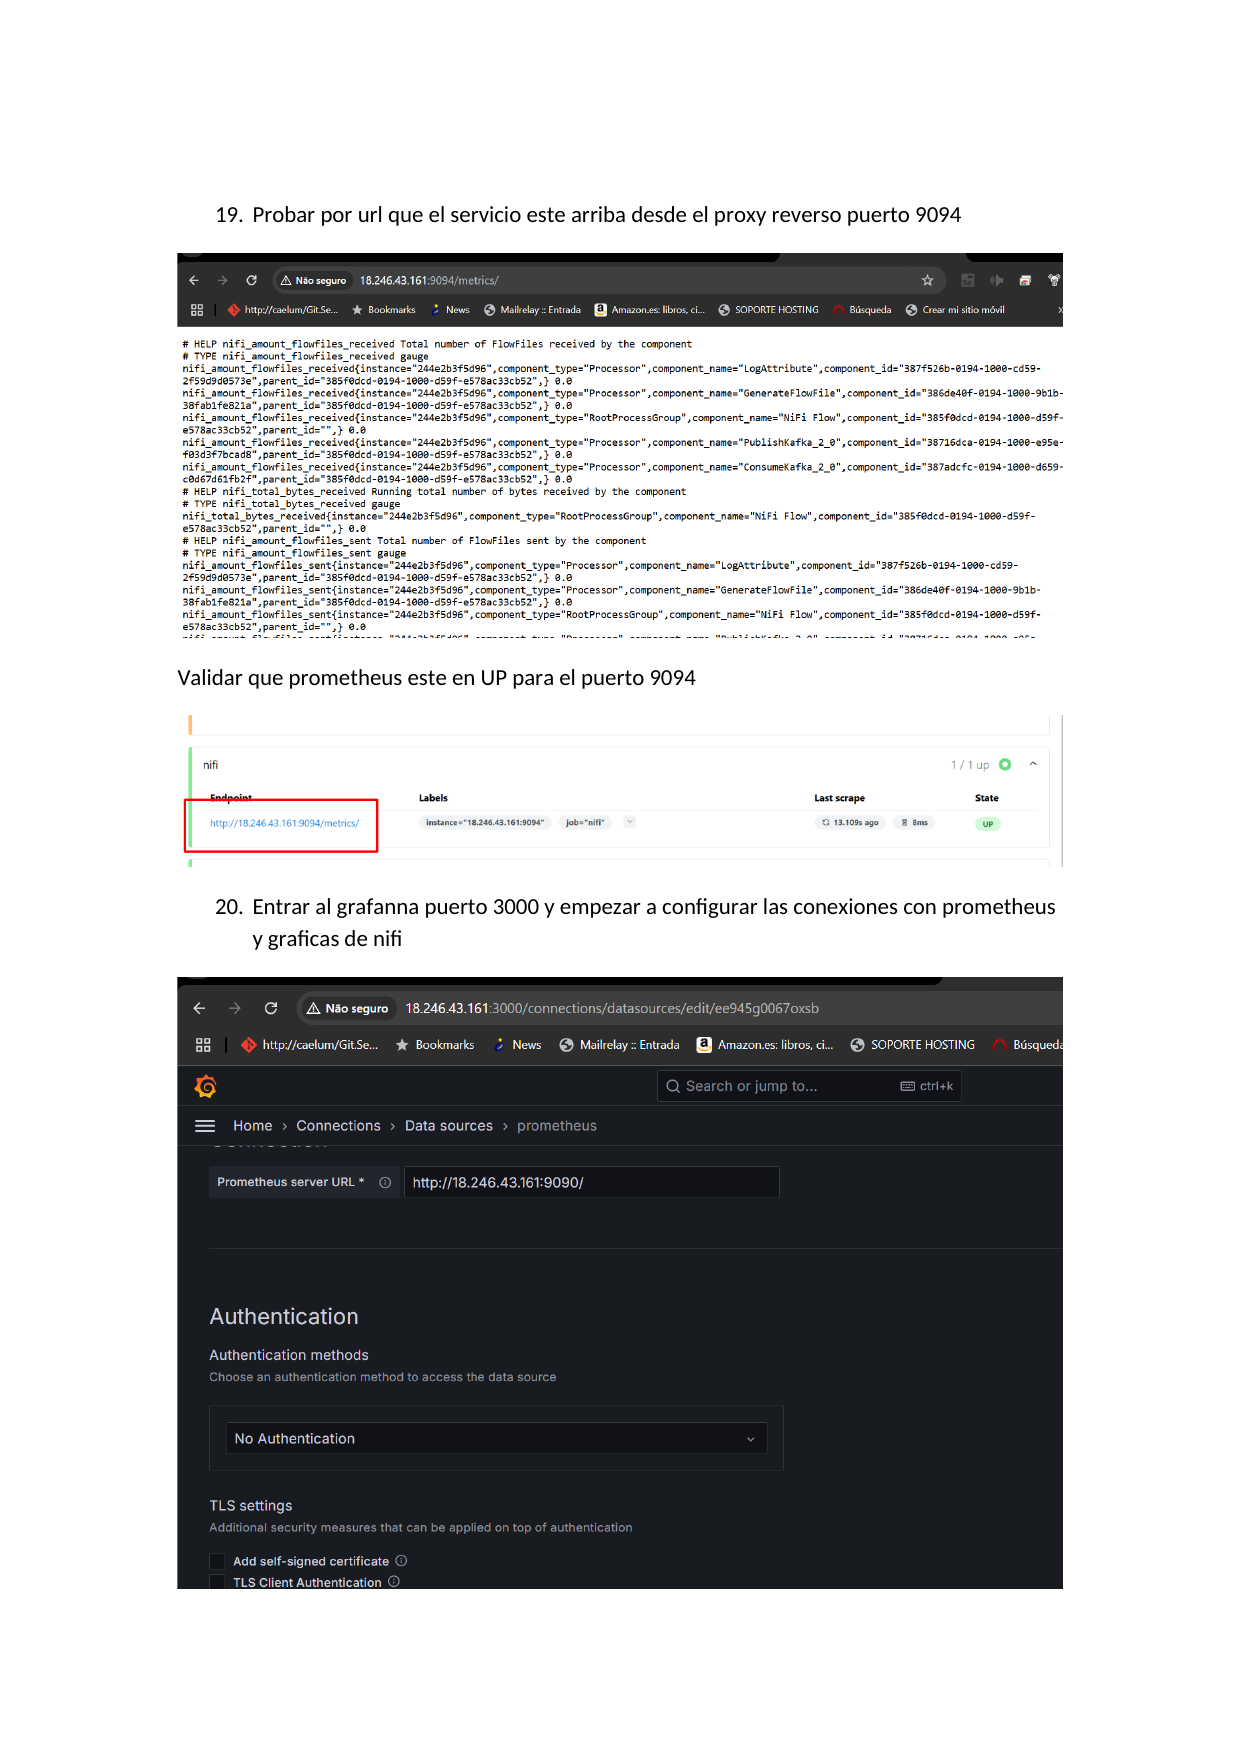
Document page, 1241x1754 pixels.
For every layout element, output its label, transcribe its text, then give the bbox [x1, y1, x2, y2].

text Validar que prometheus este en UP para el puerto 9094 [177, 663, 1063, 691]
list Probar por url que el servicio este arriba desde el proxy reverso puerto 9094 [215, 201, 1063, 229]
picture [177, 977, 1063, 1589]
picture [177, 253, 1063, 638]
list Entrar al grafanna puerto 3000 y empezar a configurar las conexiones con prometheus y graficas de nifi [215, 892, 1063, 952]
picture [177, 715, 1063, 867]
